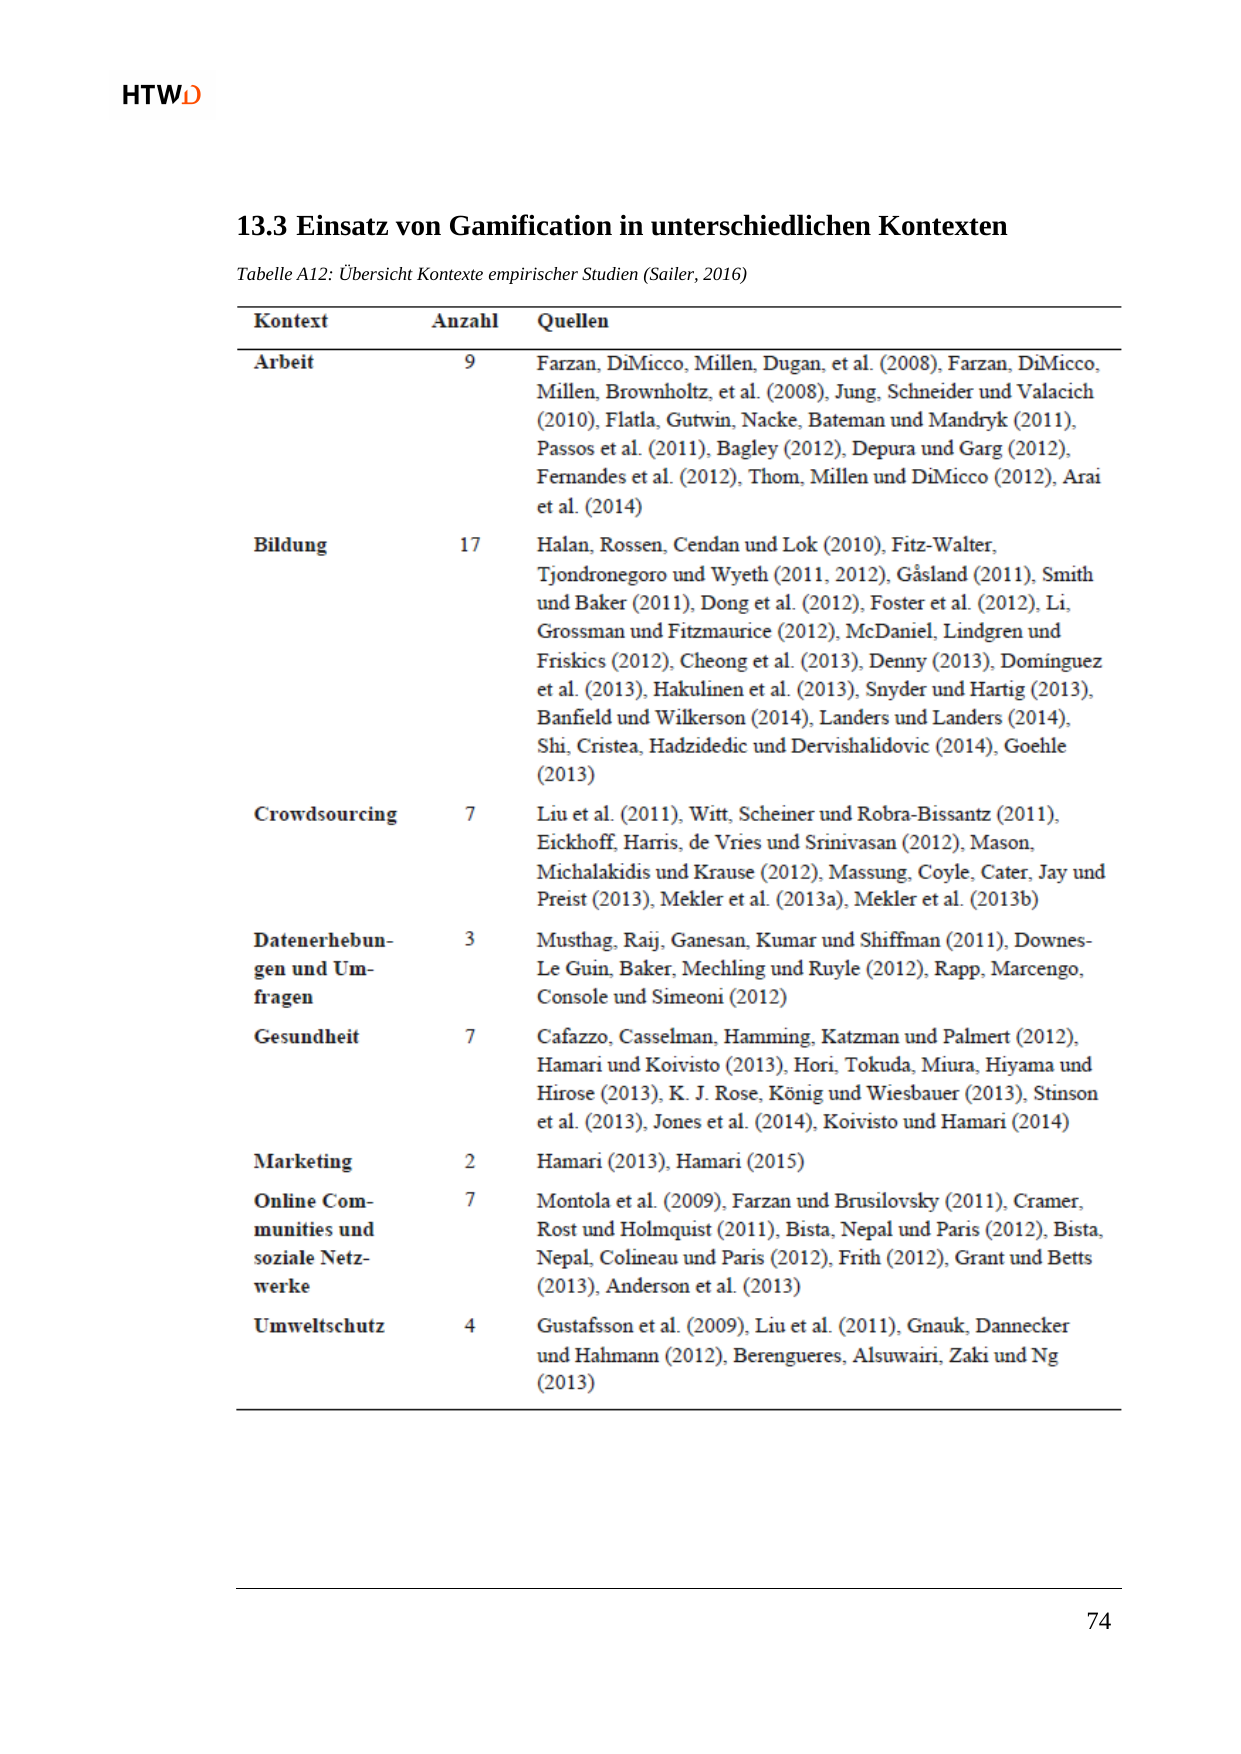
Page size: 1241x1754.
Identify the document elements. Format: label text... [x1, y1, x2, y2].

subtitle Einsatz von Gamification in unterschiedlichen Kontexten [236, 208, 1122, 242]
picture [108, 70, 216, 120]
picture [236, 305, 1123, 1412]
